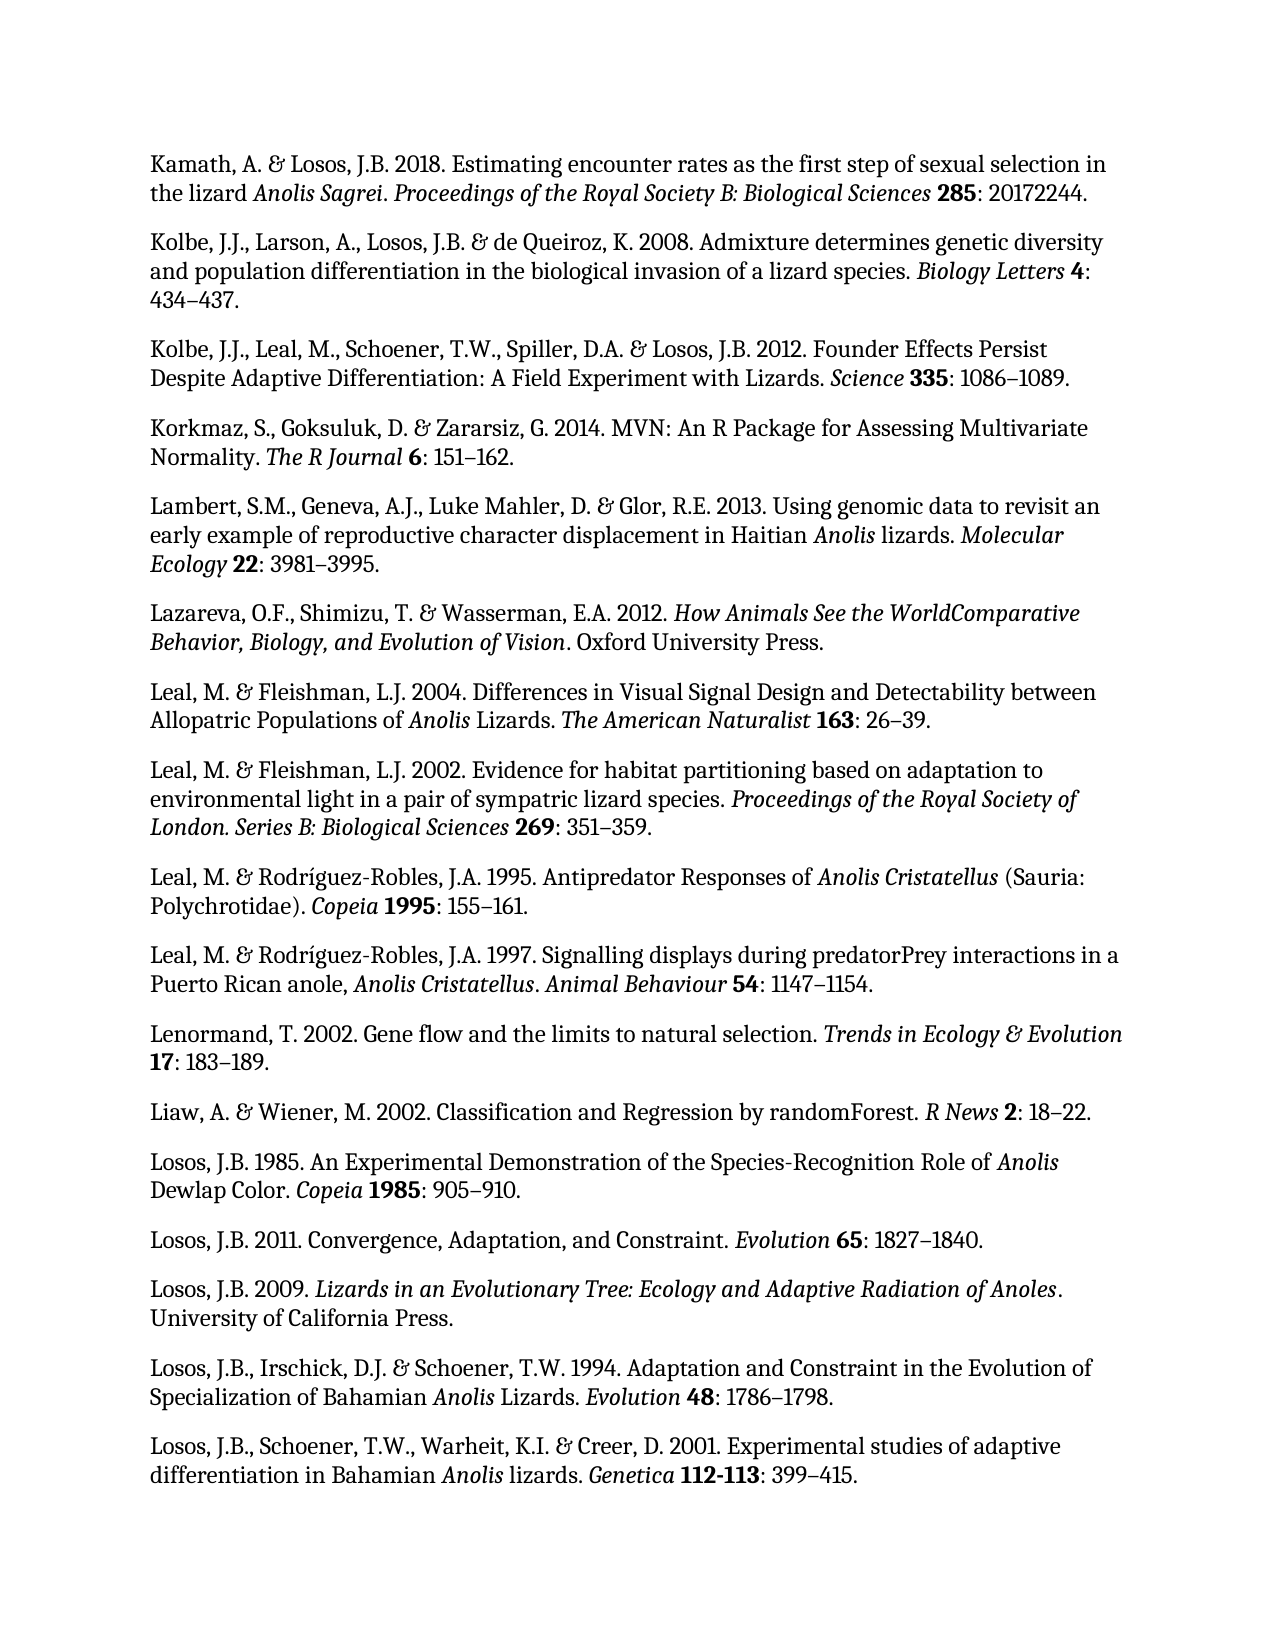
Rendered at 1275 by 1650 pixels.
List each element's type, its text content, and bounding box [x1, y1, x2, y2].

text Losos, J.B. 2011. Convergence, Adaptation, and Constraint. Evolution 65: 1827–1840. [150, 1226, 1125, 1254]
text Lazareva, O.F., Shimizu, T. & Wasserman, E.A. 2012. How Animals See the WorldComparative Behavior, Biology, and Evolution of Vision. Oxford University Press. [150, 599, 1125, 657]
text Losos, J.B. 2009. Lizards in an Evolutionary Tree: Ecology and Adaptive Radiation of Anoles. University of California Press. [150, 1275, 1125, 1333]
text Lenormand, T. 2002. Gene flow and the limits to natural selection. Trends in Ecology & Evolution 17: 183–189. [150, 1019, 1125, 1077]
text Leal, M. & Fleishman, L.J. 2004. Differences in Visual Signal Design and Detectability between Allopatric Populations of Anolis Lizards. The American Naturalist 163: 26–39. [150, 677, 1125, 735]
text Leal, M. & Rodríguez-Robles, J.A. 1995. Antipredator Responses of Anolis Cristatellus (Sauria: Polychrotidae). Copeia 1995: 155–161. [150, 863, 1125, 920]
text Kolbe, J.J., Leal, M., Schoener, T.W., Spiller, D.A. & Losos, J.B. 2012. Founder Effects Persist Despite Adaptive Differentiation: A Field Experiment with Lizards. Science 335: 1086–1089. [150, 335, 1125, 393]
text Korkmaz, S., Goksuluk, D. & Zararsiz, G. 2014. MVN: An R Package for Assessing Multivariate Normality. The R Journal 6: 151–162. [150, 414, 1125, 471]
text Kolbe, J.J., Larson, A., Losos, J.B. & de Queiroz, K. 2008. Admixture determines genetic diversity and population differentiation in the biological invasion of a lizard species. Biology Letters 4: 434–437. [150, 228, 1125, 314]
text Leal, M. & Fleishman, L.J. 2002. Evidence for habitat partitioning based on adaptation to environmental light in a pair of sympatric lizard species. Proceedings of the Royal Society of London. Series B: Biological Sciences 269: 351–359. [150, 756, 1125, 842]
text Liaw, A. & Wiener, M. 2002. Classification and Regression by randomForest. R News 2: 18–22. [150, 1098, 1125, 1127]
text Kamath, A. & Losos, J.B. 2018. Estimating encounter rates as the first step of sexual selection in the lizard Anolis Sagrei. Proceedings of the Royal Society B: Biological Sciences 285: 20172244. [150, 150, 1125, 207]
text Losos, J.B. 1985. An Experimental Demonstration of the Species-Recognition Role of Anolis Dewlap Color. Copeia 1985: 905–910. [150, 1147, 1125, 1205]
text Lambert, S.M., Geneva, A.J., Luke Mahler, D. & Glor, R.E. 2013. Using genomic data to revisit an early example of reproductive character displacement in Haitian Anolis lizards. Molecular Ecology 22: 3981–3995. [150, 492, 1125, 578]
text Leal, M. & Rodríguez-Robles, J.A. 1997. Signalling displays during predatorPrey interactions in a Puerto Rican anole, Anolis Cristatellus. Animal Behaviour 54: 1147–1154. [150, 941, 1125, 999]
text Losos, J.B., Irschick, D.J. & Schoener, T.W. 1994. Adaptation and Constraint in the Evolution of Specialization of Bahamian Anolis Lizards. Evolution 48: 1786–1798. [150, 1354, 1125, 1411]
text Losos, J.B., Schoener, T.W., Warheit, K.I. & Creer, D. 2001. Experimental studies of adaptive differentiation in Bahamian Anolis lizards. Genetica 112-113: 399–415. [150, 1432, 1125, 1489]
